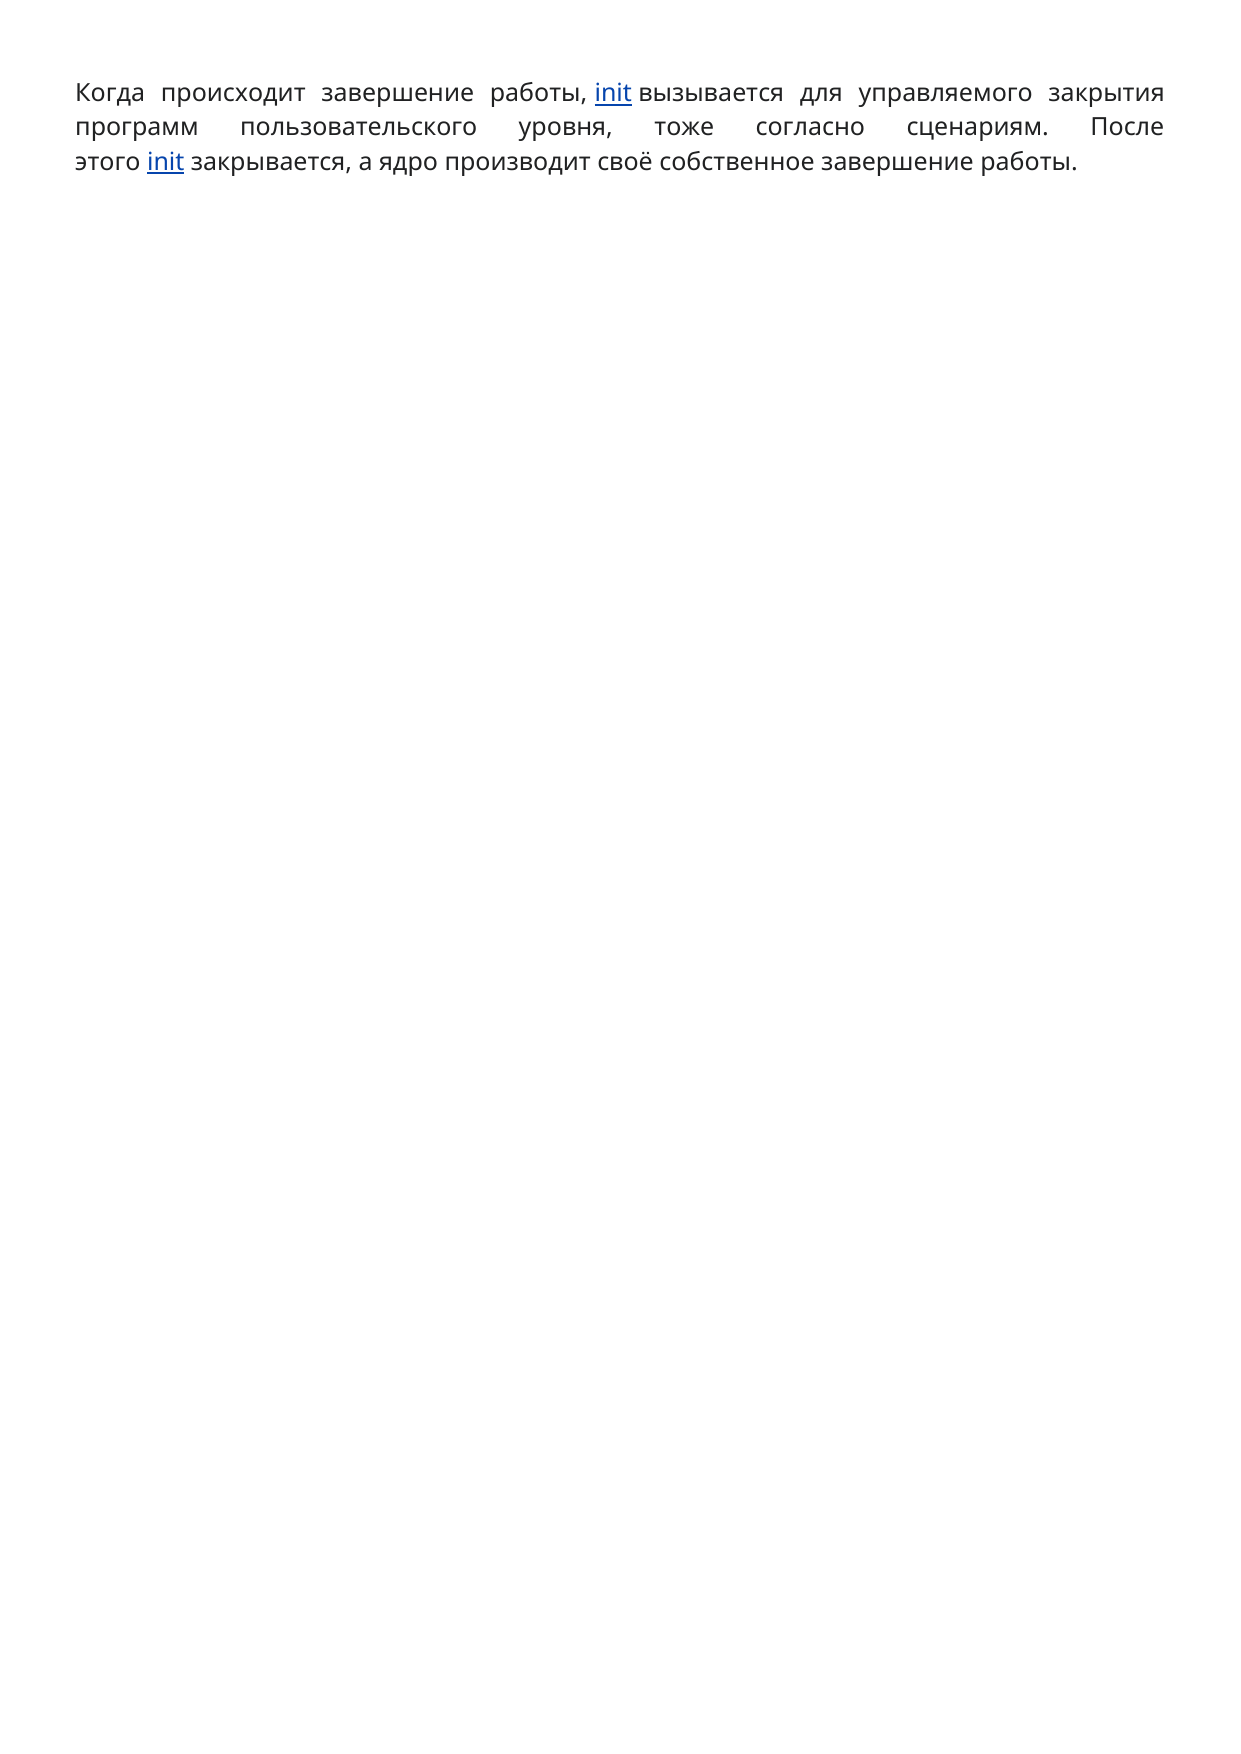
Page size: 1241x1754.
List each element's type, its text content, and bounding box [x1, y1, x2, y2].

text Когда происходит завершение работы, init вызывается для управляемого закрытия программ пользовательского уровня, тоже согласно сценариям. После этого init закрывается, а ядро производит своё собственное завершение работы. [75, 75, 1165, 177]
